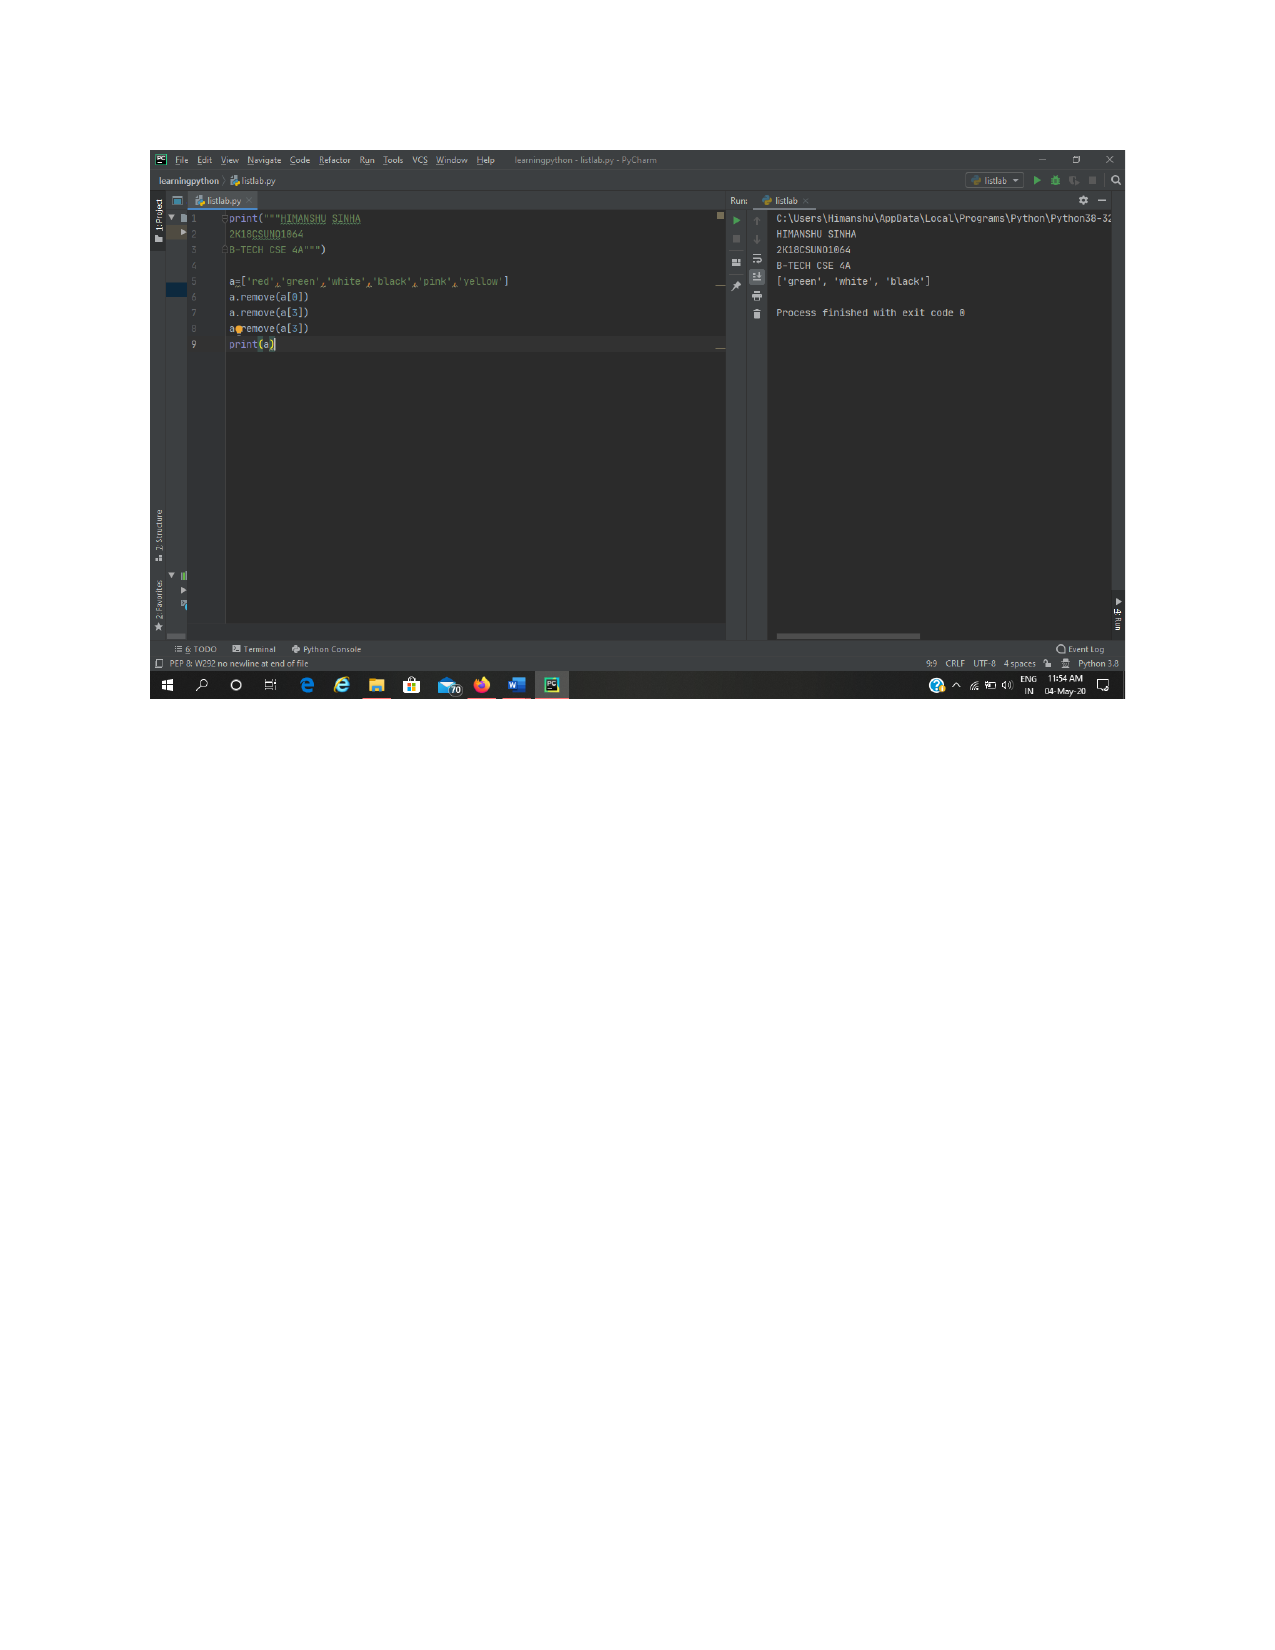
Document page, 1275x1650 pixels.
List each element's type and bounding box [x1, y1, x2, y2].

picture [150, 150, 1125, 699]
